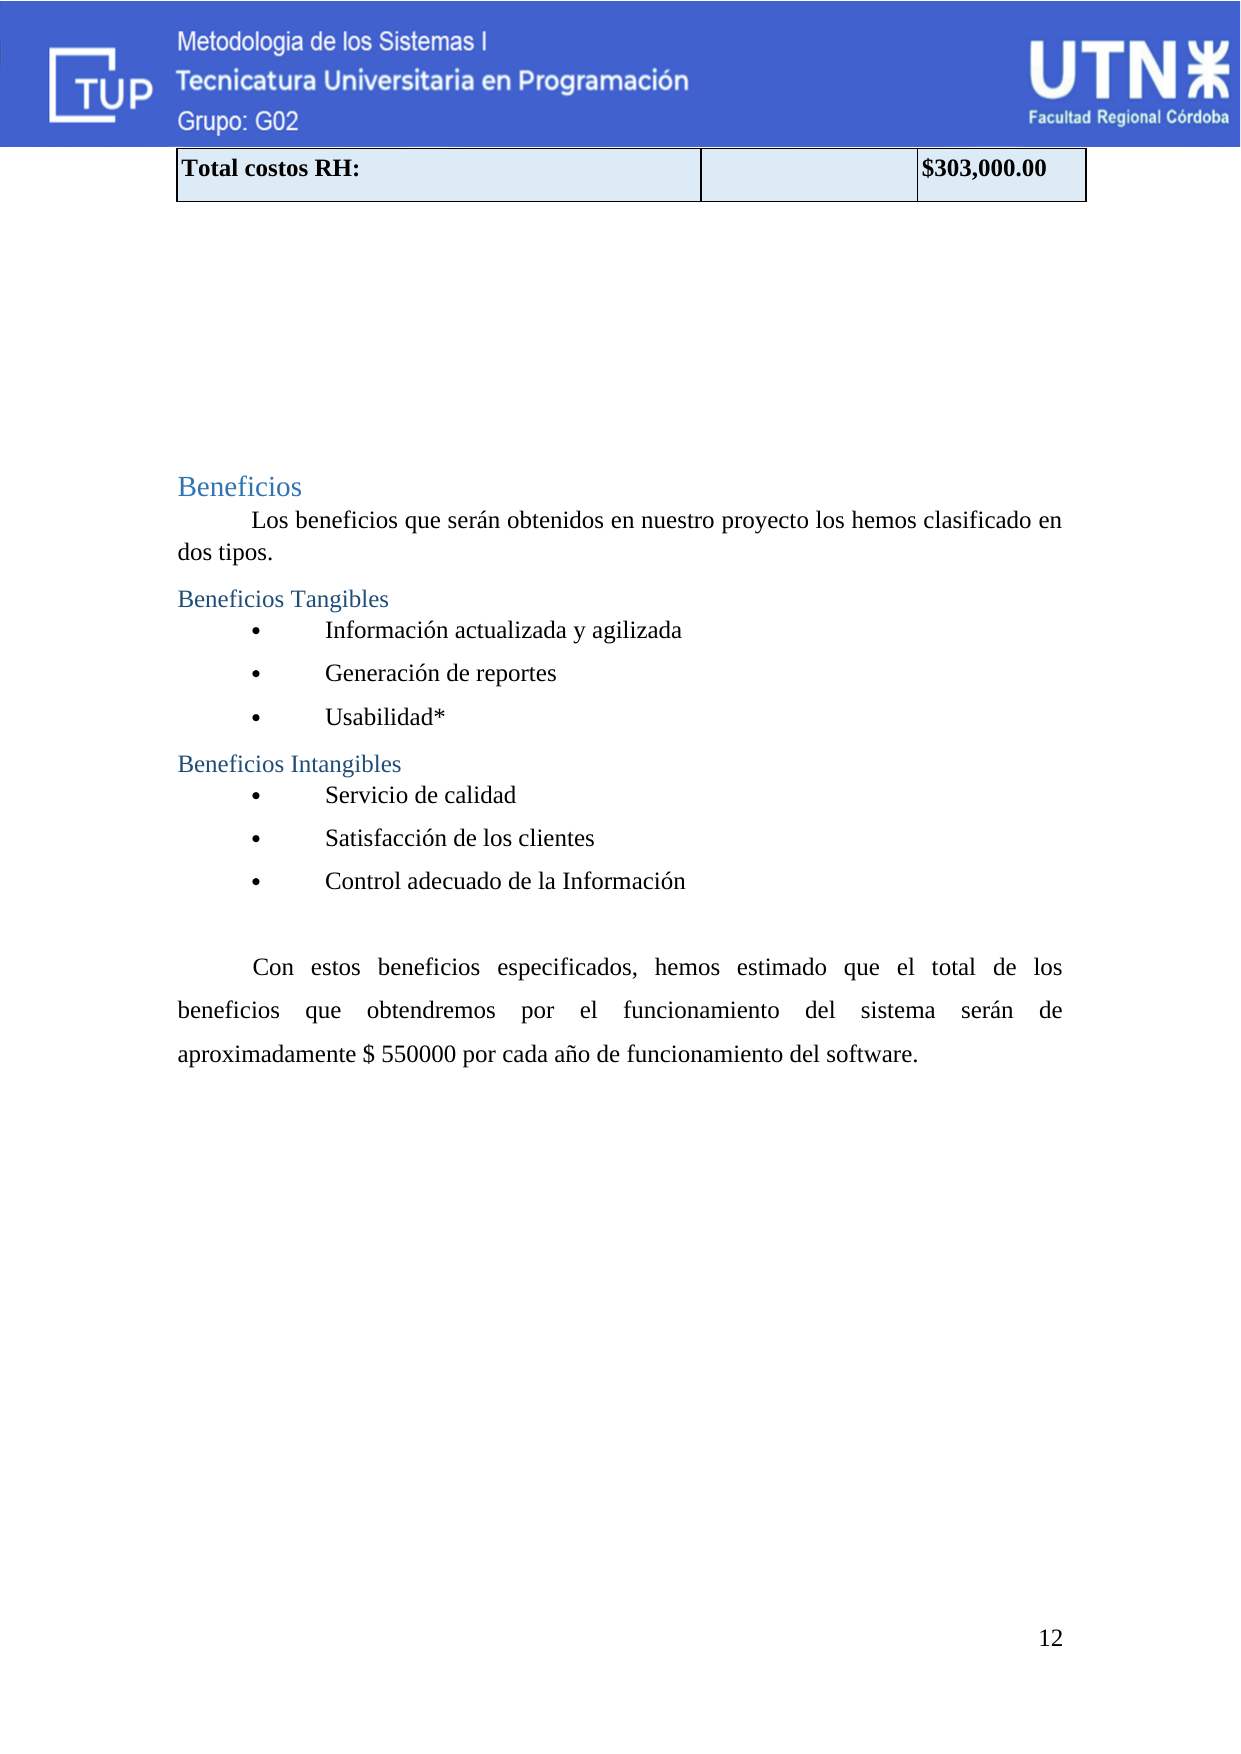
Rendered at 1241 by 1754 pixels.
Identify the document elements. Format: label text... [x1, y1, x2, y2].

table_cell [702, 149, 917, 201]
subtitle Beneficios Tangibles [177, 584, 1063, 613]
text Con estos beneficios especificados, hemos estimado que el total de los beneficios que obtendremos por el funcionamiento del sistema serán de aproximadamente $ 550000 por cada año de funcionamiento del software. [177, 952, 1063, 1067]
list Servicio de calidad [177, 780, 1063, 809]
text Los beneficios que serán obtenidos en nuestro proyecto los hemos clasificado en dos tipos. [177, 506, 1063, 565]
list Satisfacción de los clientes [177, 823, 1063, 852]
subtitle Beneficios Intangibles [177, 749, 1063, 778]
list Información actualizada y agilizada [177, 615, 1063, 644]
picture [0, 1, 1241, 147]
list Control adecuado de la Información [177, 866, 1063, 895]
table_cell Total costos RH: [178, 149, 700, 201]
list Usabilidad* [177, 702, 1063, 730]
list Generación de reportes [177, 658, 1063, 687]
subtitle Beneficios [177, 469, 1063, 503]
table_cell $303,000.00 [918, 149, 1085, 201]
